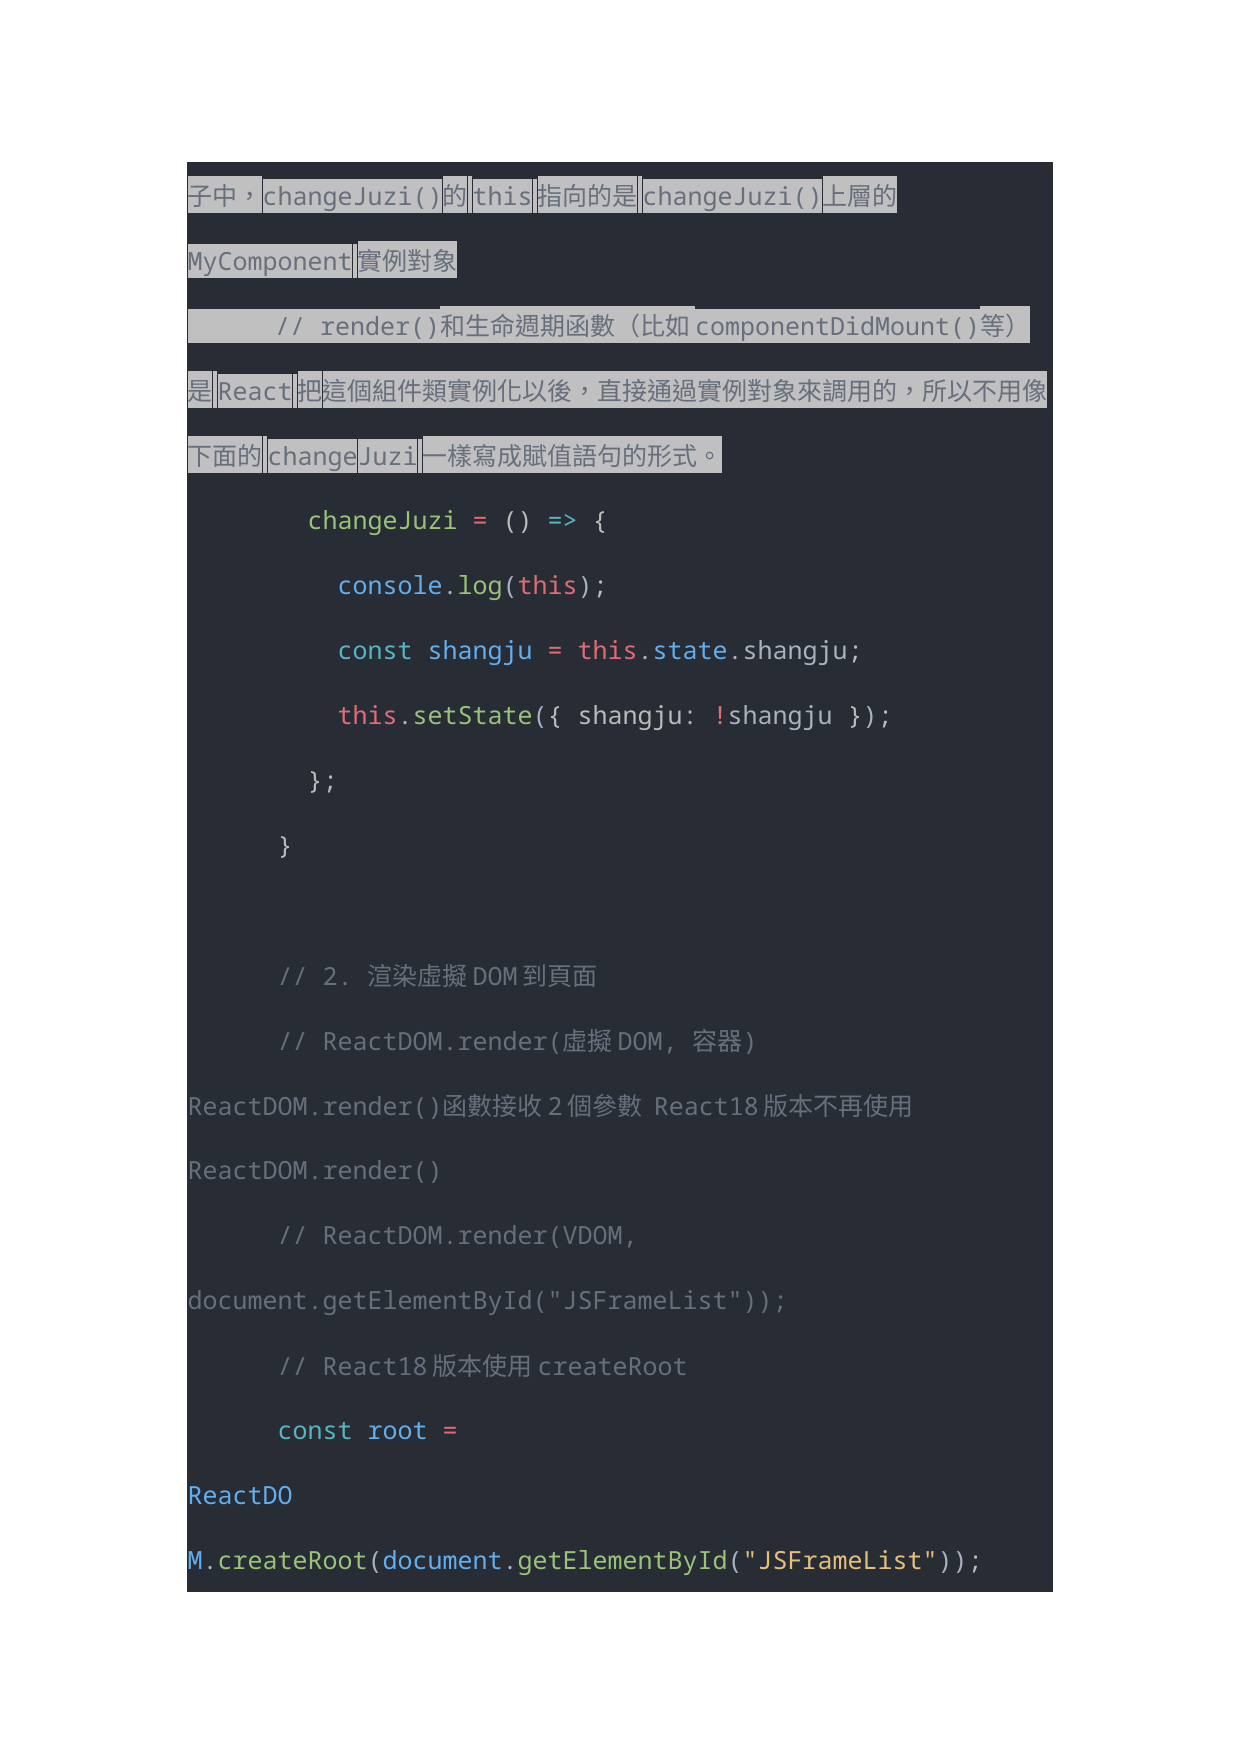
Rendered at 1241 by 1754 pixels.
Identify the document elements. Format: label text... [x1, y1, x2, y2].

text this.setState({ shangju: !shangju }); [187, 682, 1053, 747]
text const shangju = this.state.shangju; [187, 617, 1053, 682]
text changeJuzi = () => { [187, 487, 1053, 552]
text console.log(this); [187, 552, 1053, 617]
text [187, 162, 1053, 292]
text // React18版本使用createRoot [187, 1332, 1053, 1397]
text // ReactDOM.render(虛擬DOM, 容器) ReactDOM.render()函數接收2個參數 React18版本不再使用ReactDOM.render() [187, 1007, 1053, 1202]
text // 2. 渲染虛擬DOM到頁面 [187, 942, 1053, 1007]
text // render()和生命週期函數（比如componentDidMount()等）是React把這個組件類實例化以後，直接通過實例對象來調用的，所以不用像下面的changeJuzi一樣寫成賦值語句的形式。 [187, 292, 1053, 487]
text } [187, 812, 1053, 877]
text const root = ReactDOM.createRoot(document.getElementById("JSFrameList")); [187, 1397, 1053, 1592]
text }; [187, 747, 1053, 812]
text // ReactDOM.render(VDOM, document.getElementById("JSFrameList")); [187, 1202, 1053, 1332]
